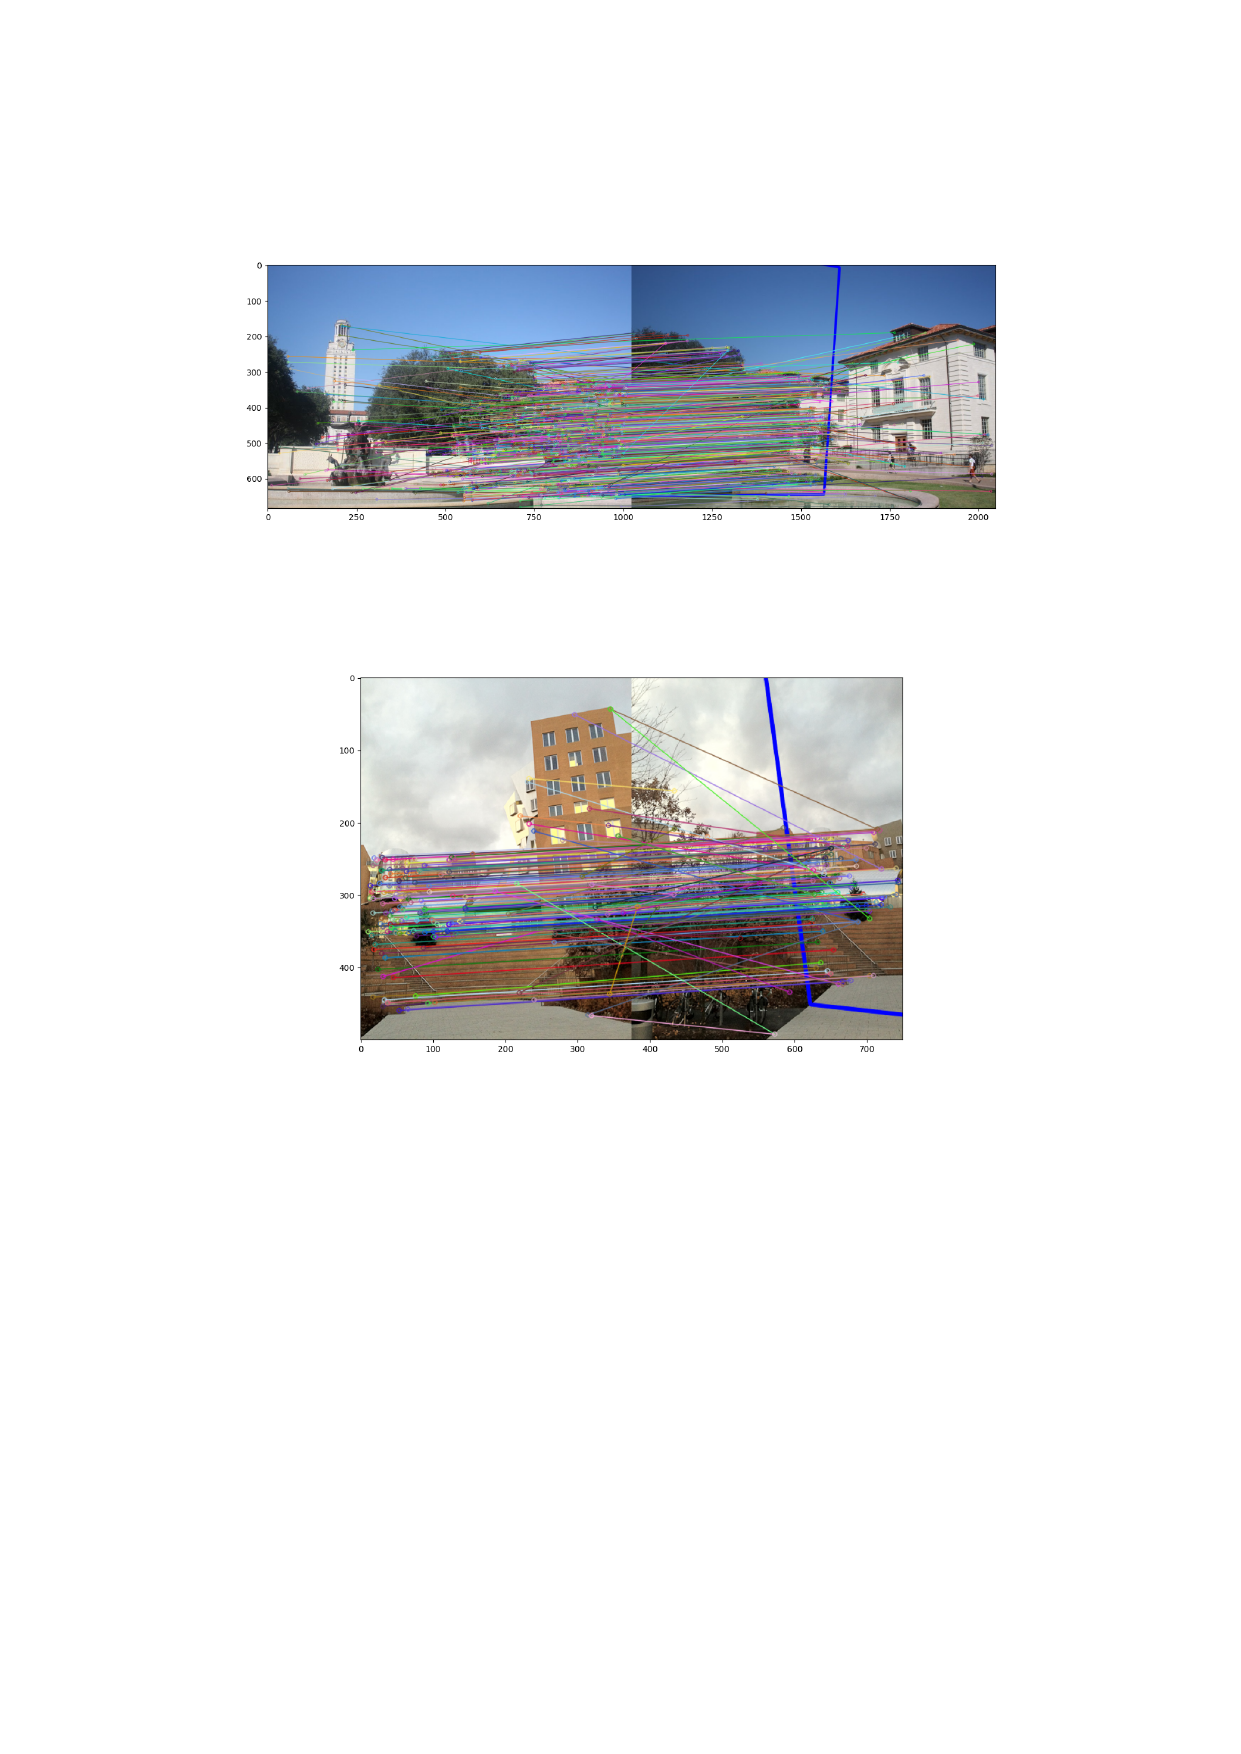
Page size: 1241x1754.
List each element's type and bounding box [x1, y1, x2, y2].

picture [150, 621, 1088, 1091]
picture [150, 150, 1088, 619]
